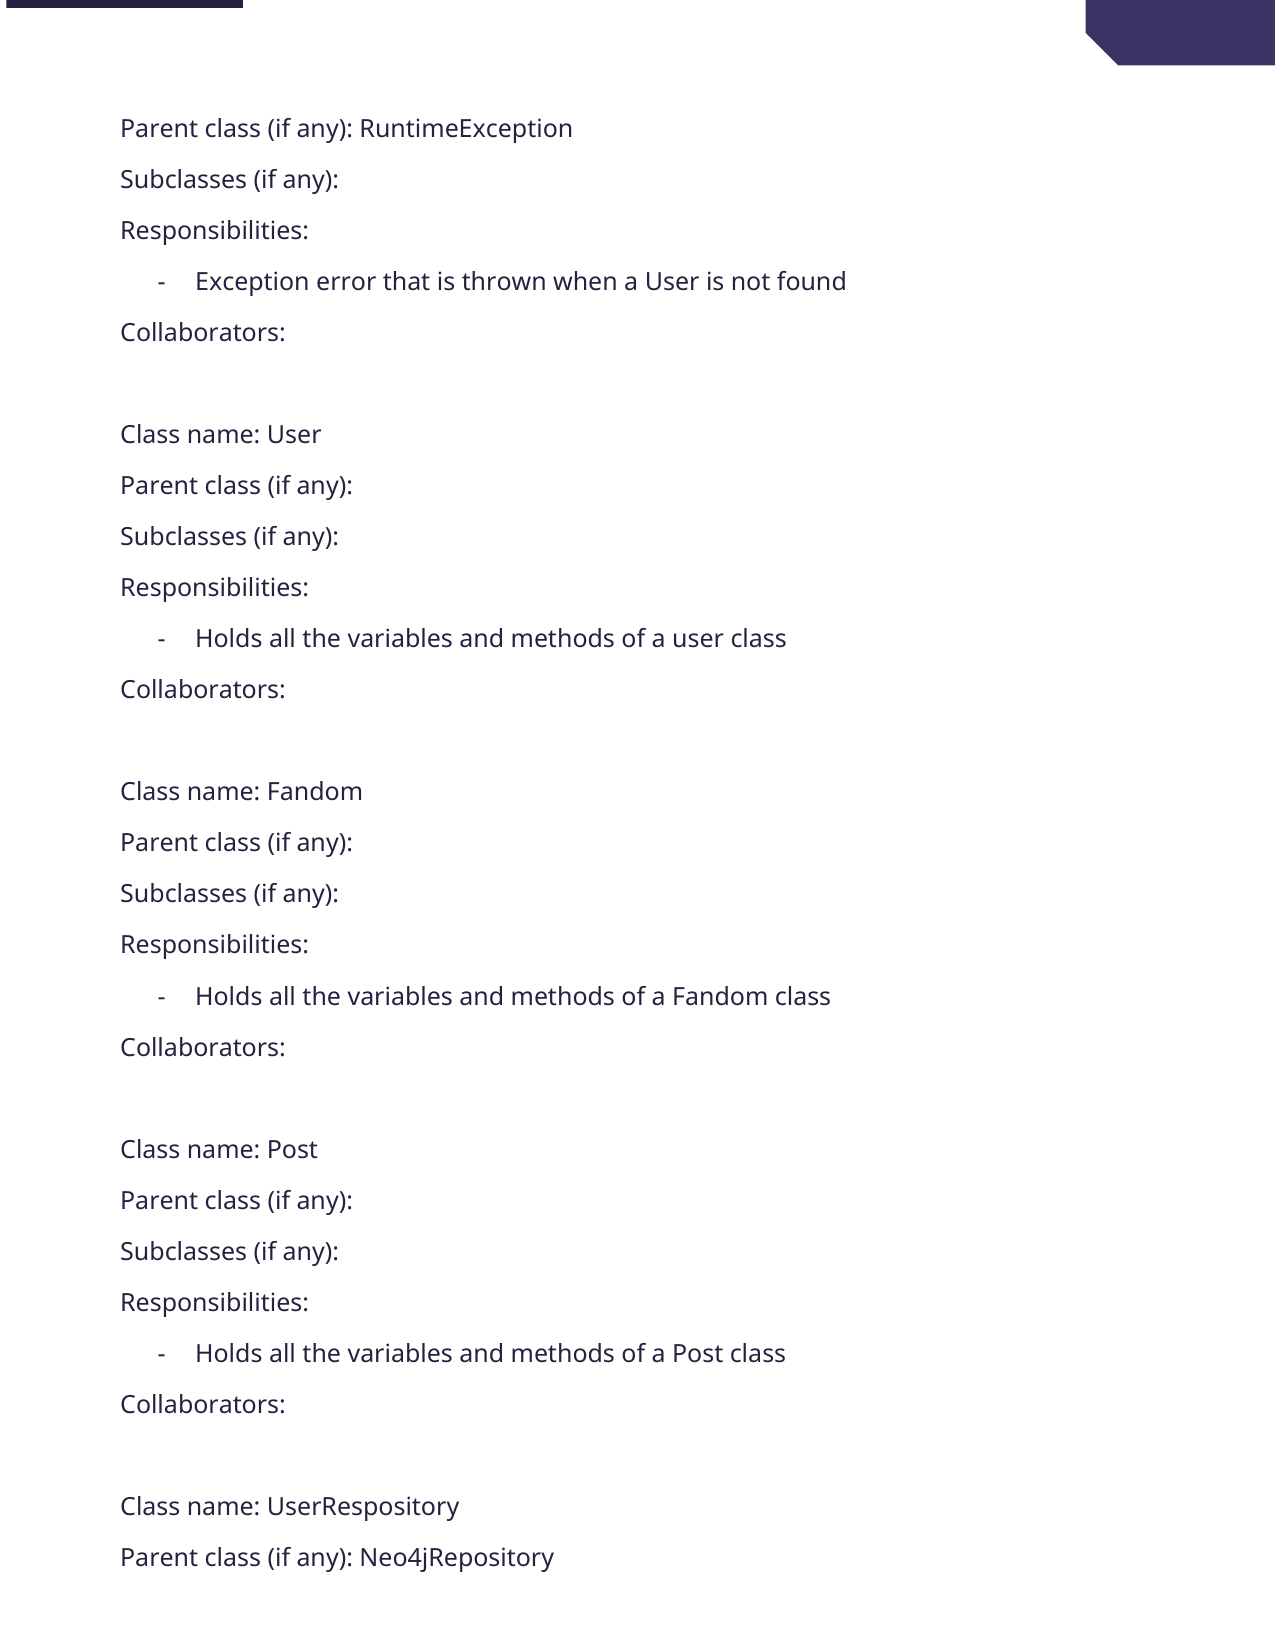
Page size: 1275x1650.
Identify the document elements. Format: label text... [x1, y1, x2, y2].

text Collaborators: [120, 1029, 1155, 1063]
list Exception error that is thrown when a User is not found [157, 263, 1155, 298]
text Parent class (if any): [120, 825, 1155, 859]
text Collaborators: [120, 672, 1155, 706]
list Holds all the variables and methods of a Fandom class [157, 978, 1155, 1012]
list Holds all the variables and methods of a Post class [157, 1335, 1155, 1369]
text Parent class (if any): RuntimeException [120, 110, 1155, 144]
text Responsibilities: [120, 1284, 1155, 1318]
text Responsibilities: [120, 927, 1155, 961]
text Class name: Post [120, 1131, 1155, 1165]
text Subclasses (if any): [120, 1233, 1155, 1267]
text Parent class (if any): [120, 468, 1155, 502]
text Class name: Fandom [120, 774, 1155, 808]
text Subclasses (if any): [120, 876, 1155, 910]
list Holds all the variables and methods of a user class [157, 621, 1155, 655]
text Collaborators: [120, 314, 1155, 349]
text Responsibilities: [120, 212, 1155, 247]
text Class name: UserRespository [120, 1488, 1155, 1523]
text Subclasses (if any): [120, 519, 1155, 553]
text Collaborators: [120, 1386, 1155, 1421]
text Parent class (if any): Neo4jRepository [120, 1539, 1155, 1574]
text Parent class (if any): [120, 1182, 1155, 1216]
text Subclasses (if any): [120, 161, 1155, 196]
text Responsibilities: [120, 570, 1155, 604]
text Class name: User [120, 417, 1155, 451]
